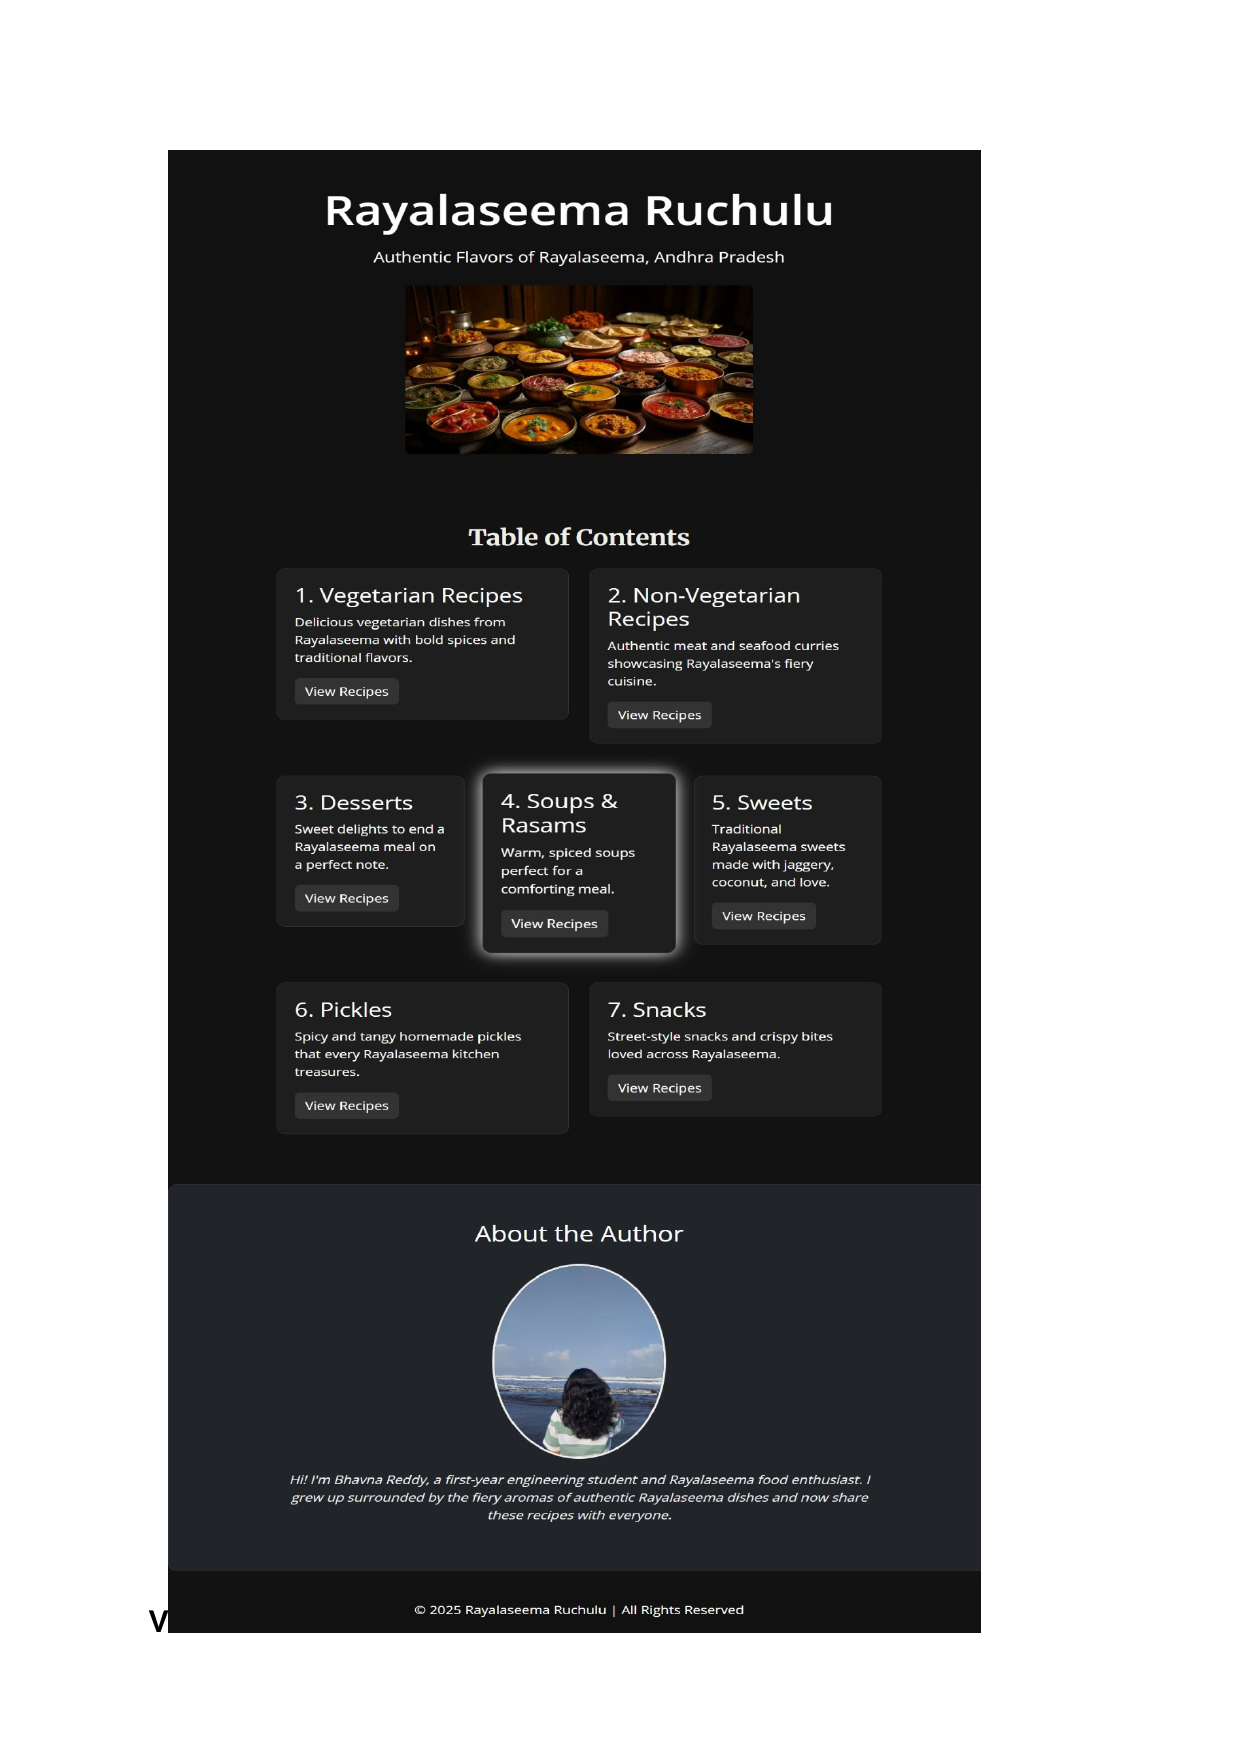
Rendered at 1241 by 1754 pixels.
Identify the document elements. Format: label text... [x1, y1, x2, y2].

picture [168, 150, 981, 1633]
